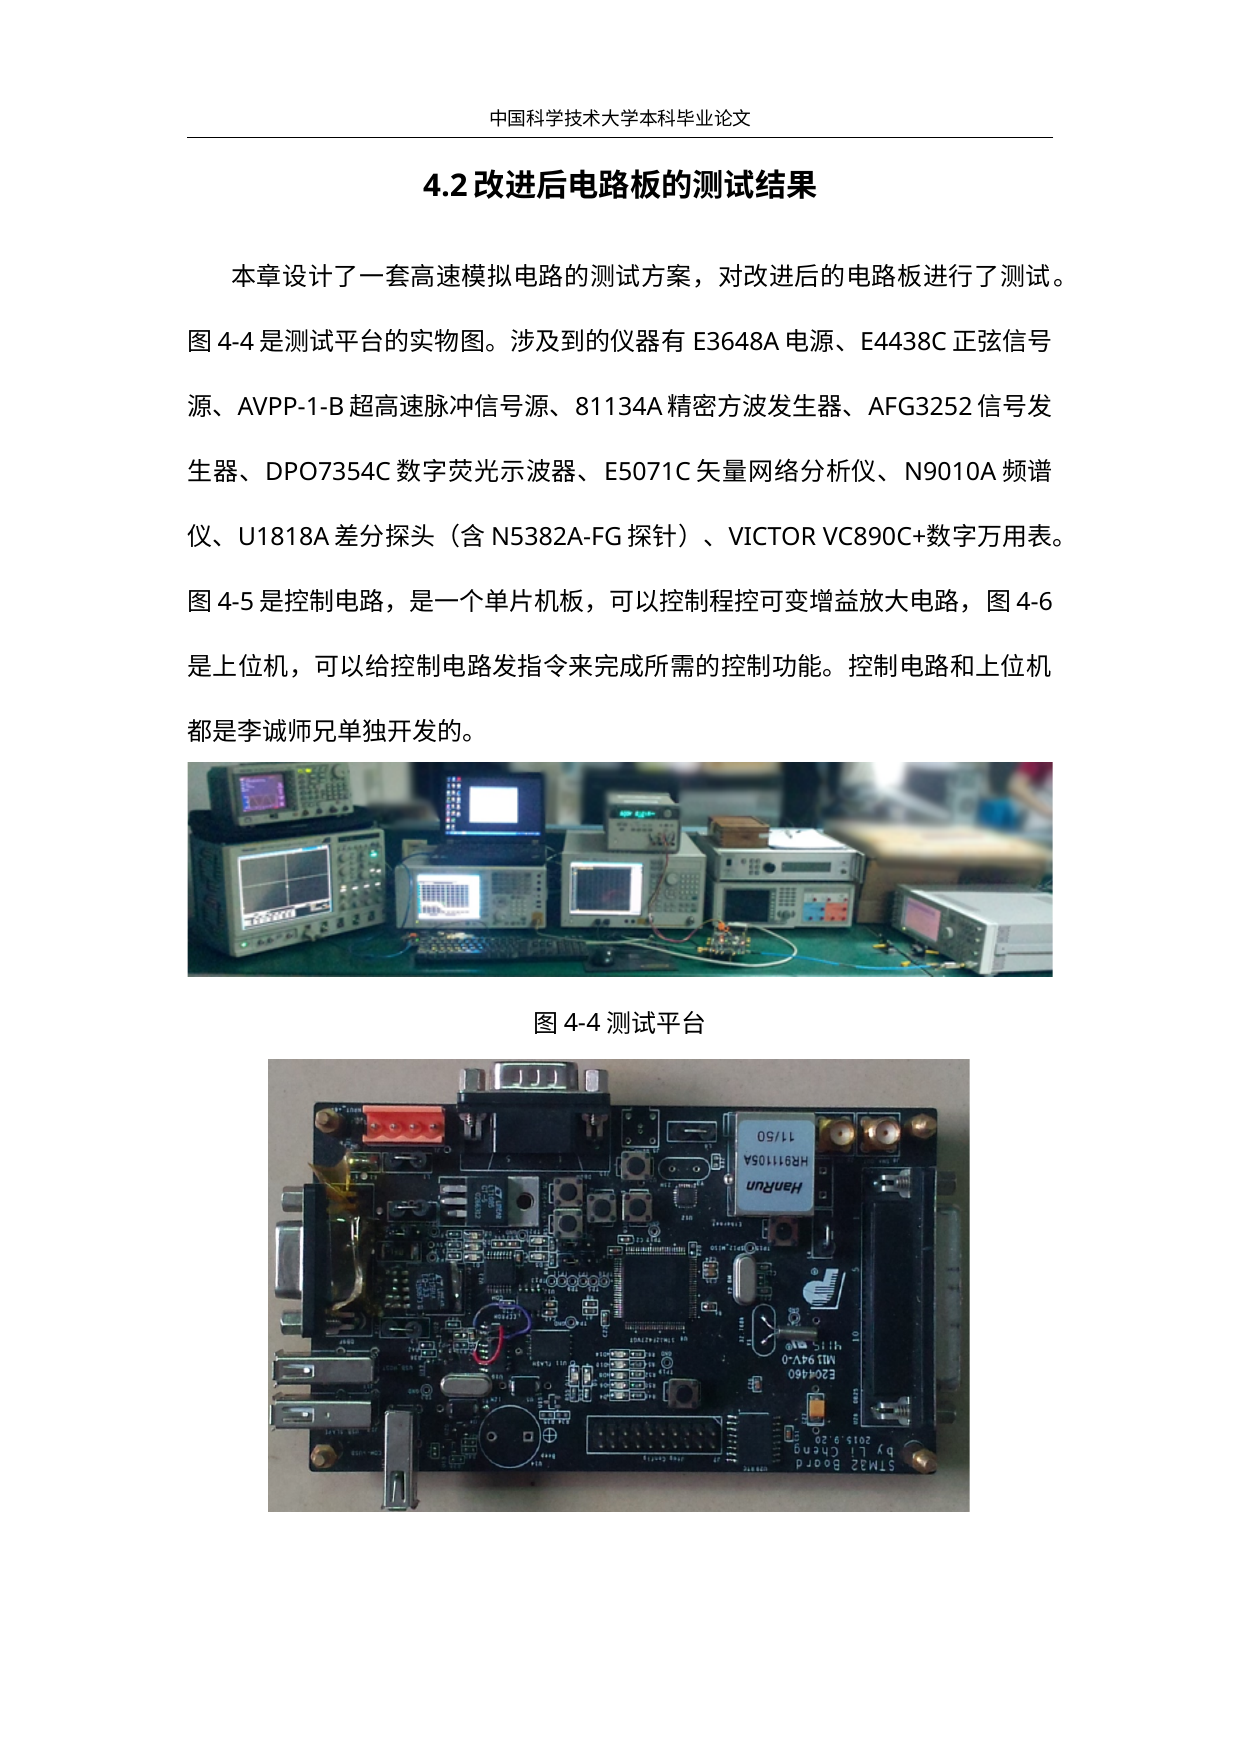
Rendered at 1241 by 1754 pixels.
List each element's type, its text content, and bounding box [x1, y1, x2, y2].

picture [268, 1059, 970, 1512]
text 本章设计了一套高速模拟电路的测试方案，对改进后的电路板进行了测试。图4-4是测试平台的实物图。涉及到的仪器有E3648A电源、E4438C正弦信号源、AVPP-1-B超高速脉冲信号源、81134A精密方波发生器、AFG3252信号发生器、DPO7354C数字荧光示波器、E5071C矢量网络分析仪、N9010A频谱仪、U1818A差分探头（含N5382A-FG探针）、VICTOR VC890C+数字万用表。图4-5是控制电路，是一个单片机板，可以控制程控可变增益放大电路，图4-6是上位机，可以给控制电路发指令来完成所需的控制功能。控制电路和上位机都是李诚师兄单独开发的。 [187, 242, 1053, 762]
text 图4-4 测试平台 [187, 989, 1053, 1054]
subtitle 4.2改进后电路板的测试结果 [187, 150, 1053, 215]
picture [187, 762, 1053, 977]
